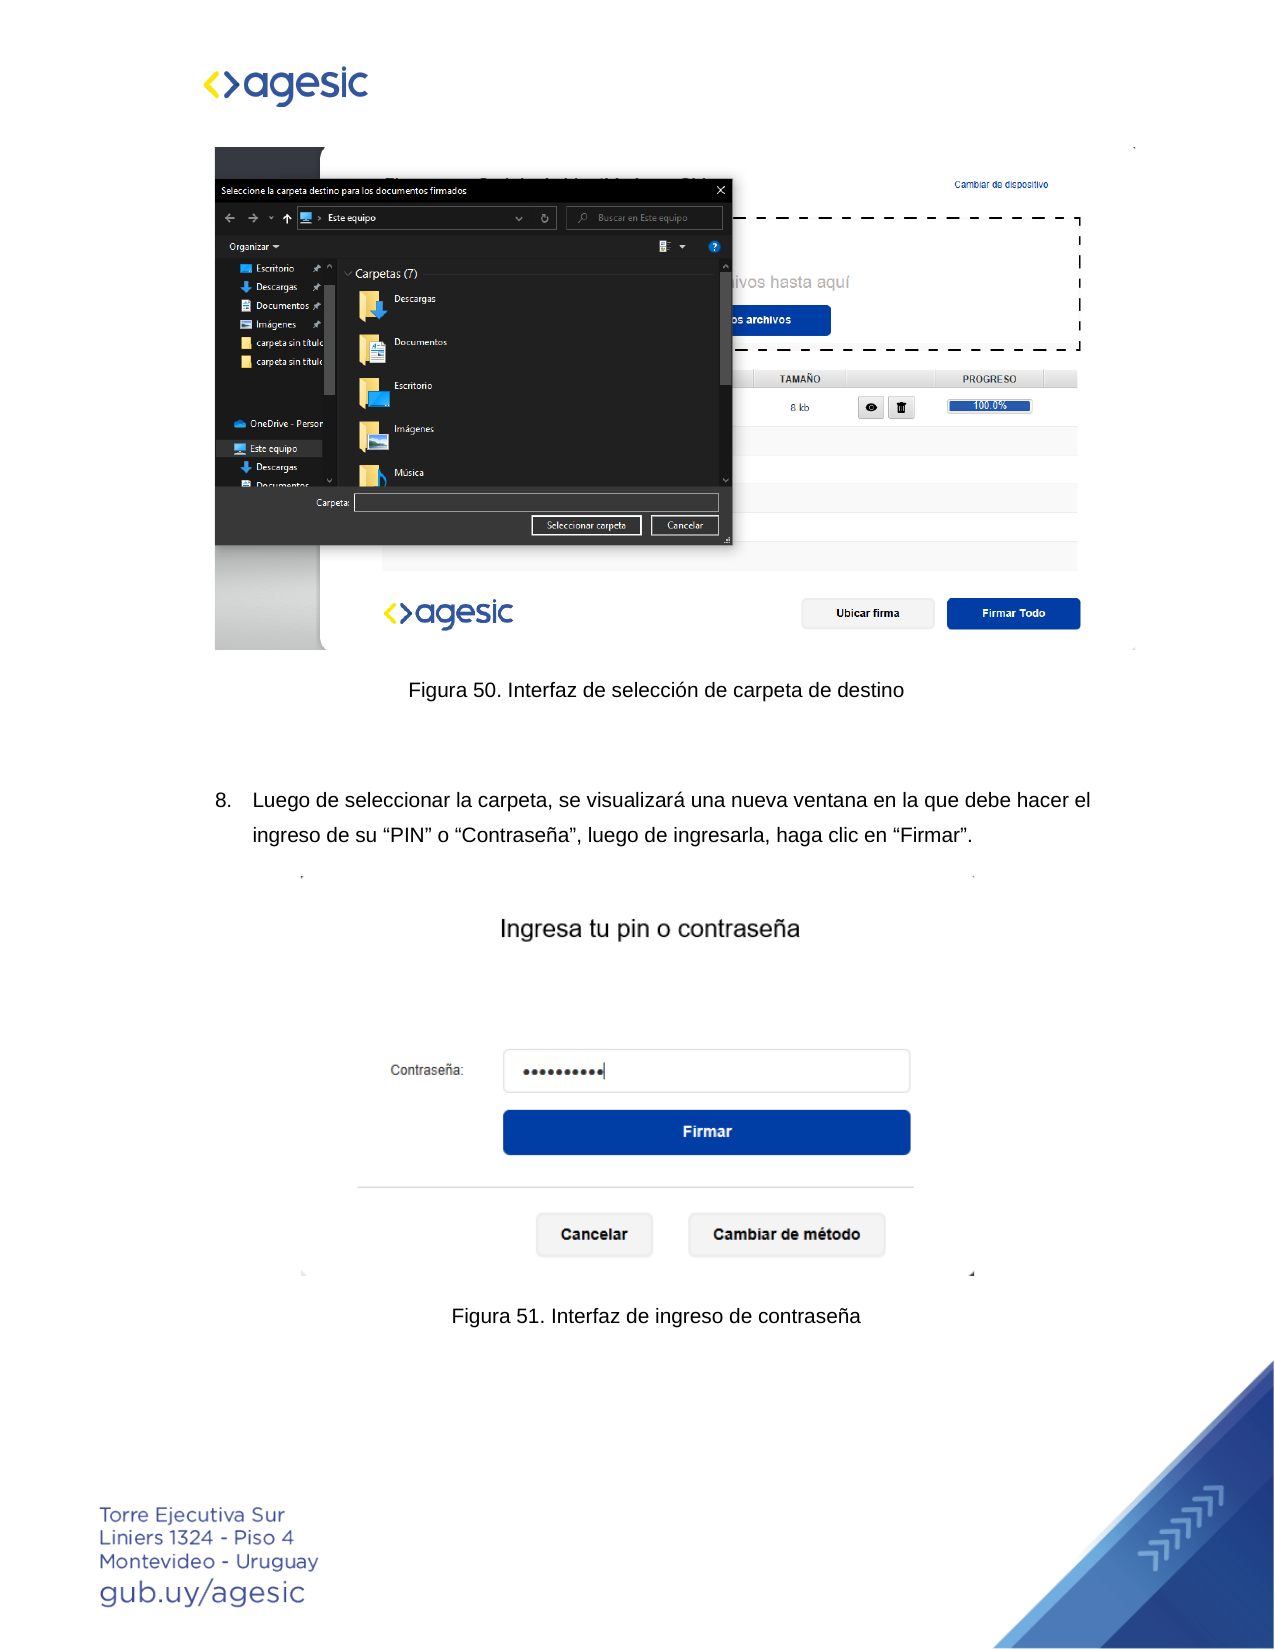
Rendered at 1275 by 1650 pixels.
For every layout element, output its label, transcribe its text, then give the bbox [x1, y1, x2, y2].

picture [300, 876, 975, 1276]
picture [0, 1359, 1274, 1649]
text Figura 50. Interfaz de selección de carpeta de destino [215, 678, 1098, 702]
picture [188, 58, 385, 112]
picture [214, 147, 1136, 650]
list Luego de seleccionar la carpeta, se visualizará una nueva ventana en la que debe hacer el ingreso de su “PIN” o “Contraseña”, luego de ingresarla, haga clic en “Firmar”. [215, 787, 1098, 847]
text Figura 51. Interfaz de ingreso de contraseña [215, 1304, 1098, 1328]
